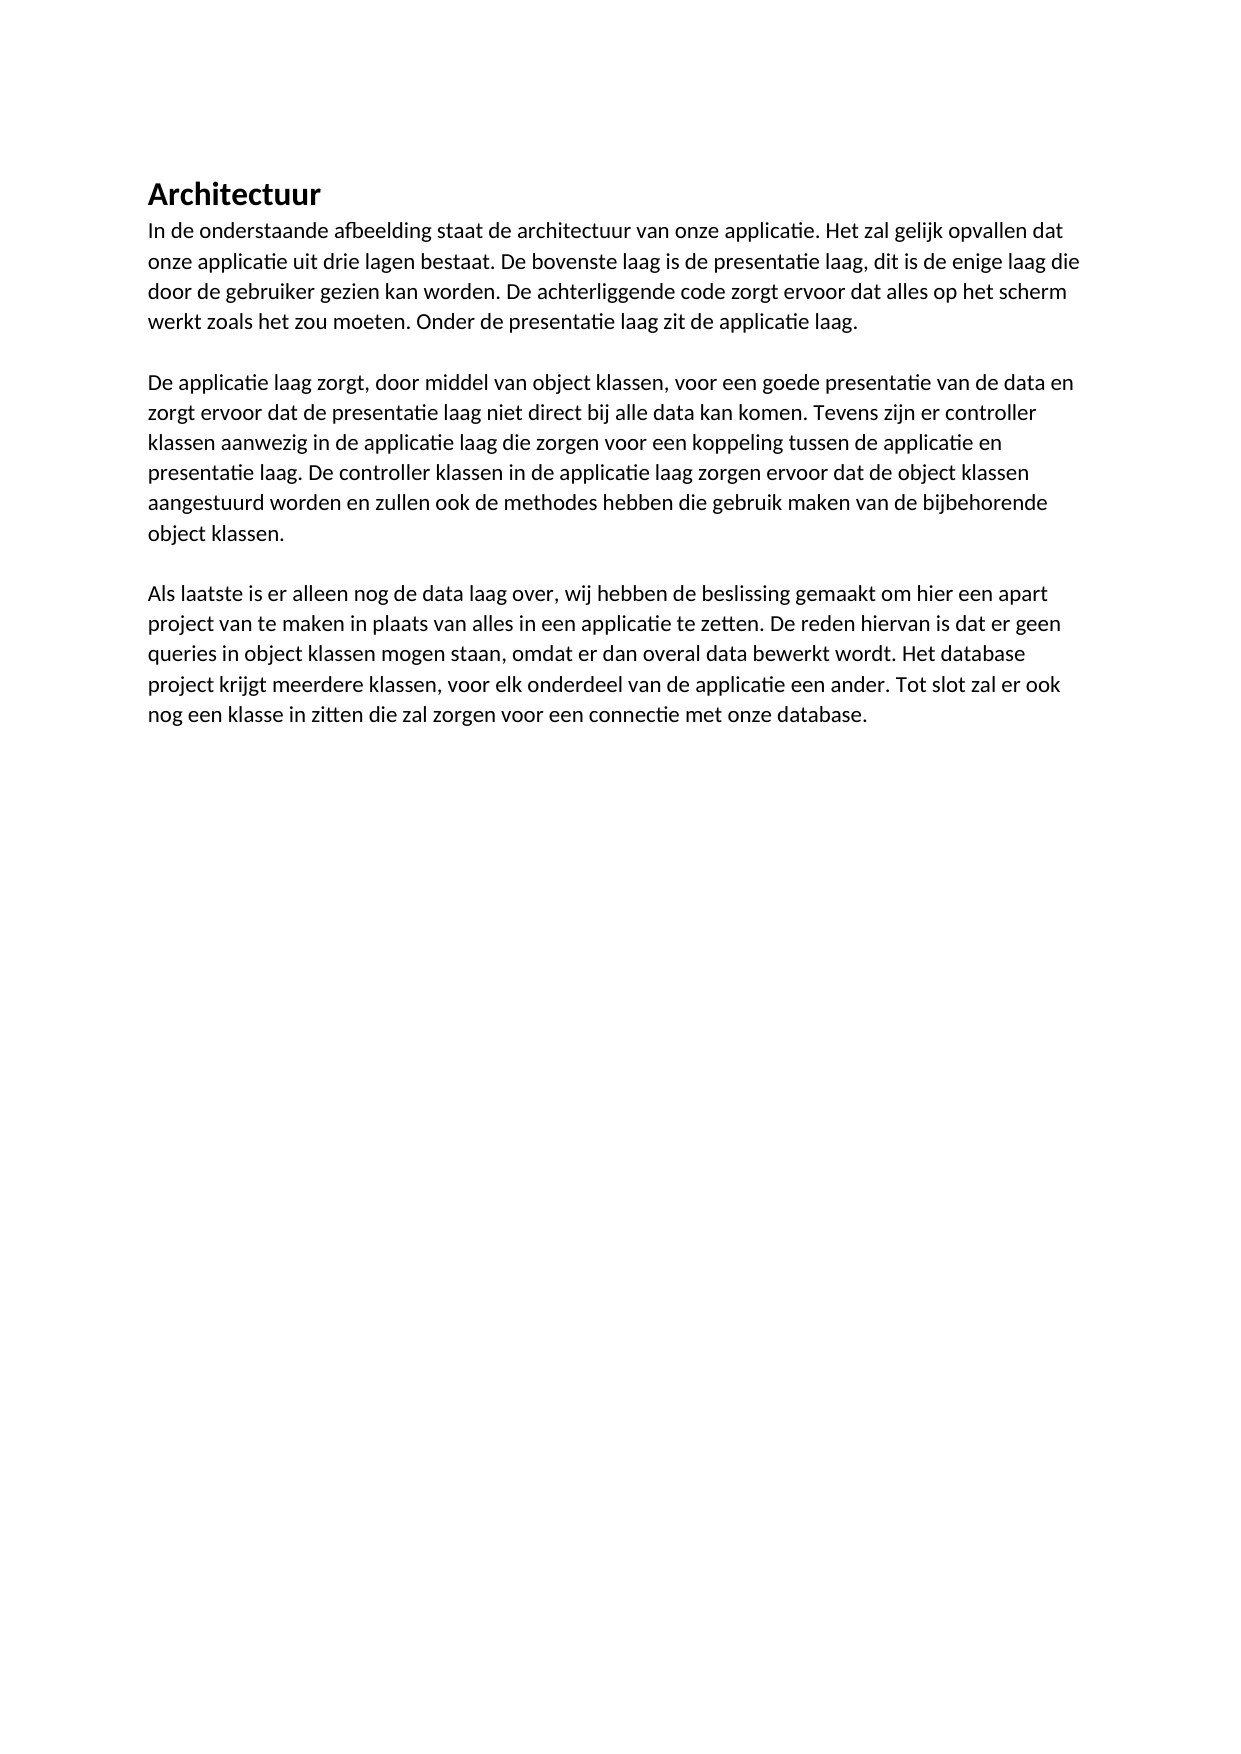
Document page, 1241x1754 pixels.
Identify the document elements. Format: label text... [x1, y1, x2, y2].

text In de onderstaande afbeelding staat de architectuur van onze applicatie. Het zal gelijk opvallen dat onze applicatie uit drie lagen bestaat. De bovenste laag is de presentatie laag, dit is de enige laag die door de gebruiker gezien kan worden. De achterliggende code zorgt ervoor dat alles op het scherm werkt zoals het zou moeten. Onder de presentatie laag zit de applicatie laag. De applicatie laag zorgt, door middel van object klassen, voor een goede presentatie van de data en zorgt ervoor dat de presentatie laag niet direct bij alle data kan komen. Tevens zijn er controller klassen aanwezig in de applicatie laag die zorgen voor een koppeling tussen de applicatie en presentatie laag. De controller klassen in de applicatie laag zorgen ervoor dat de object klassen aangestuurd worden en zullen ook de methodes hebben die gebruik maken van de bijbehorende object klassen. Als laatste is er alleen nog de data laag over, wij hebben de beslissing gemaakt om hier een apart project van te maken in plaats van alles in een applicatie te zetten. De reden hiervan is dat er geen queries in object klassen mogen staan, omdat er dan overal data bewerkt wordt. Het database project krijgt meerdere klassen, voor elk onderdeel van de applicatie een ander. Tot slot zal er ook nog een klasse in zitten die zal zorgen voor een connectie met onze database. [148, 217, 1093, 728]
subtitle Architectuur [148, 173, 1093, 213]
